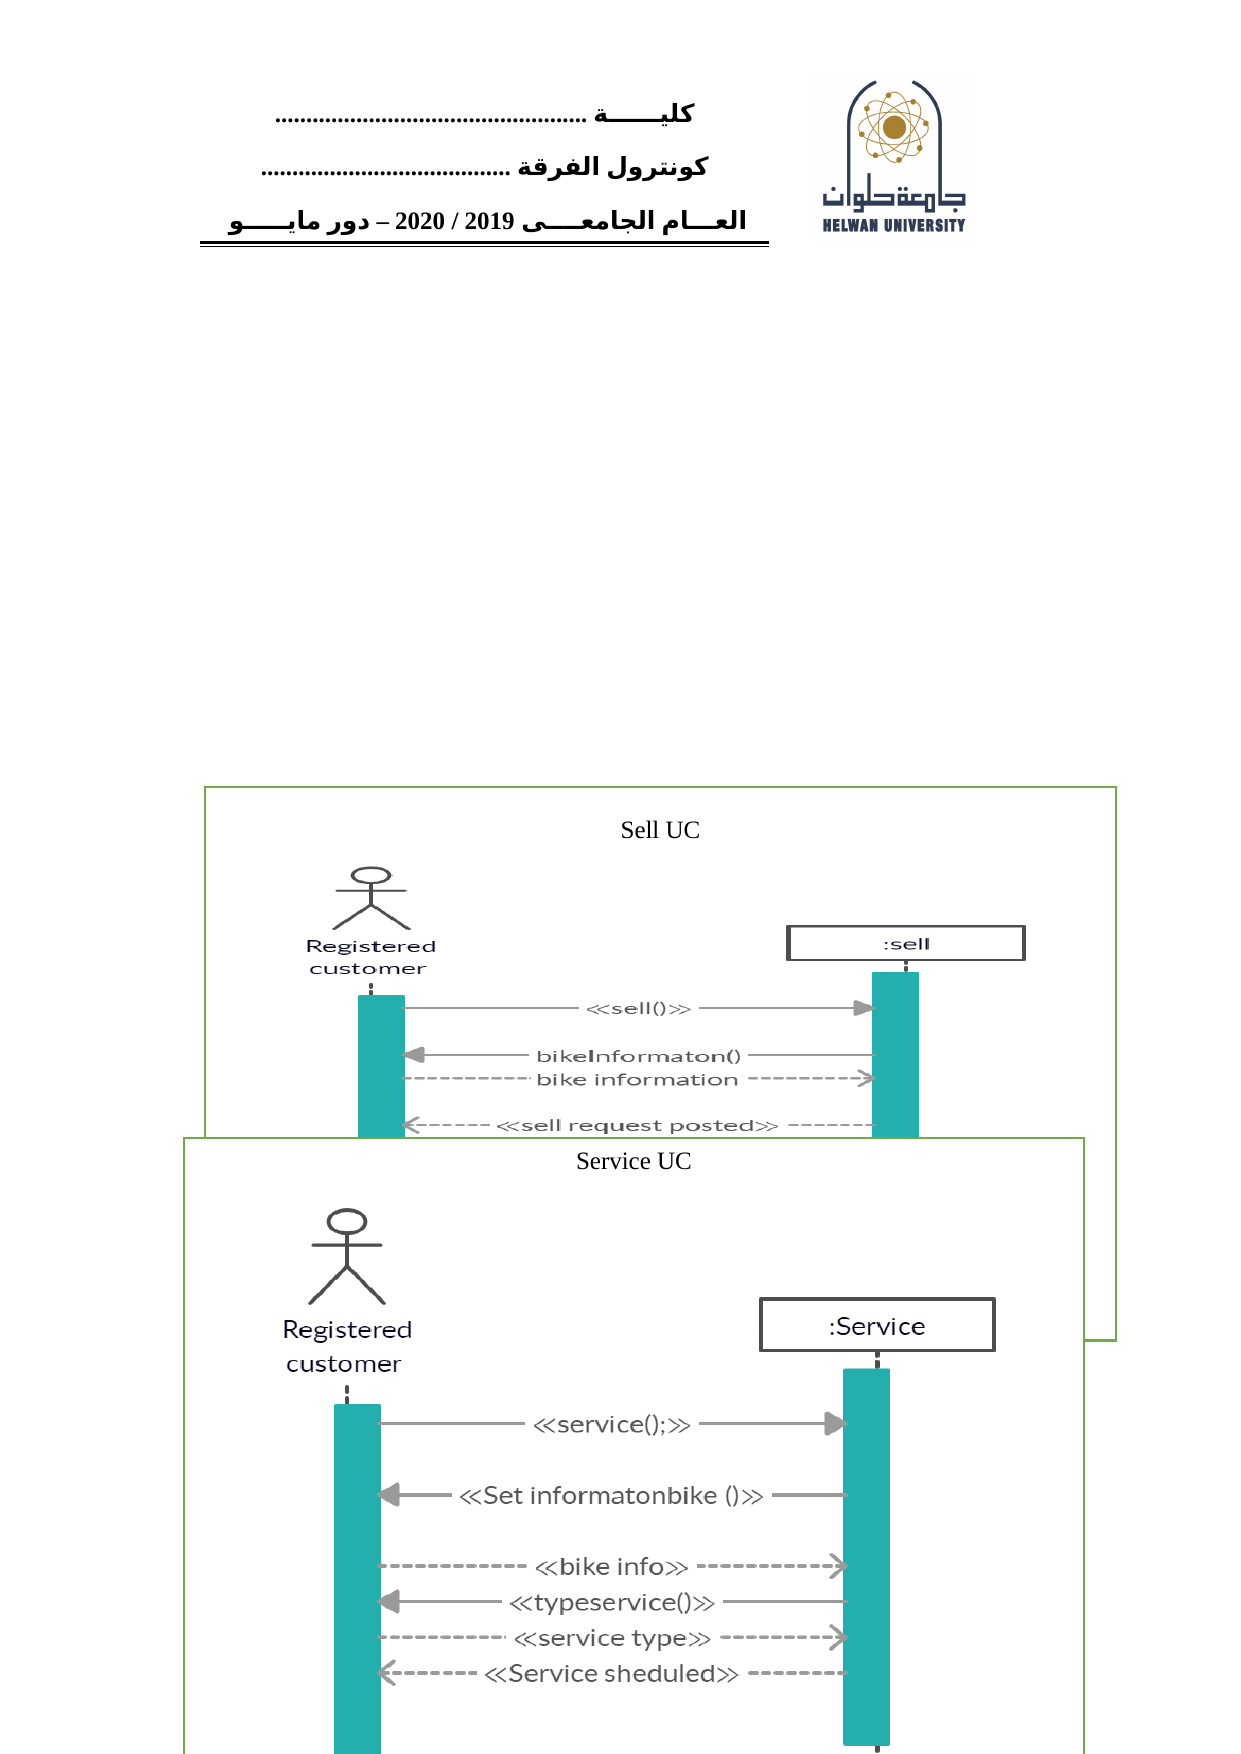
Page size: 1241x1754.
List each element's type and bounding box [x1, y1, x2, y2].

picture [811, 73, 976, 241]
picture [255, 844, 1067, 1137]
picture [231, 1174, 1037, 1754]
